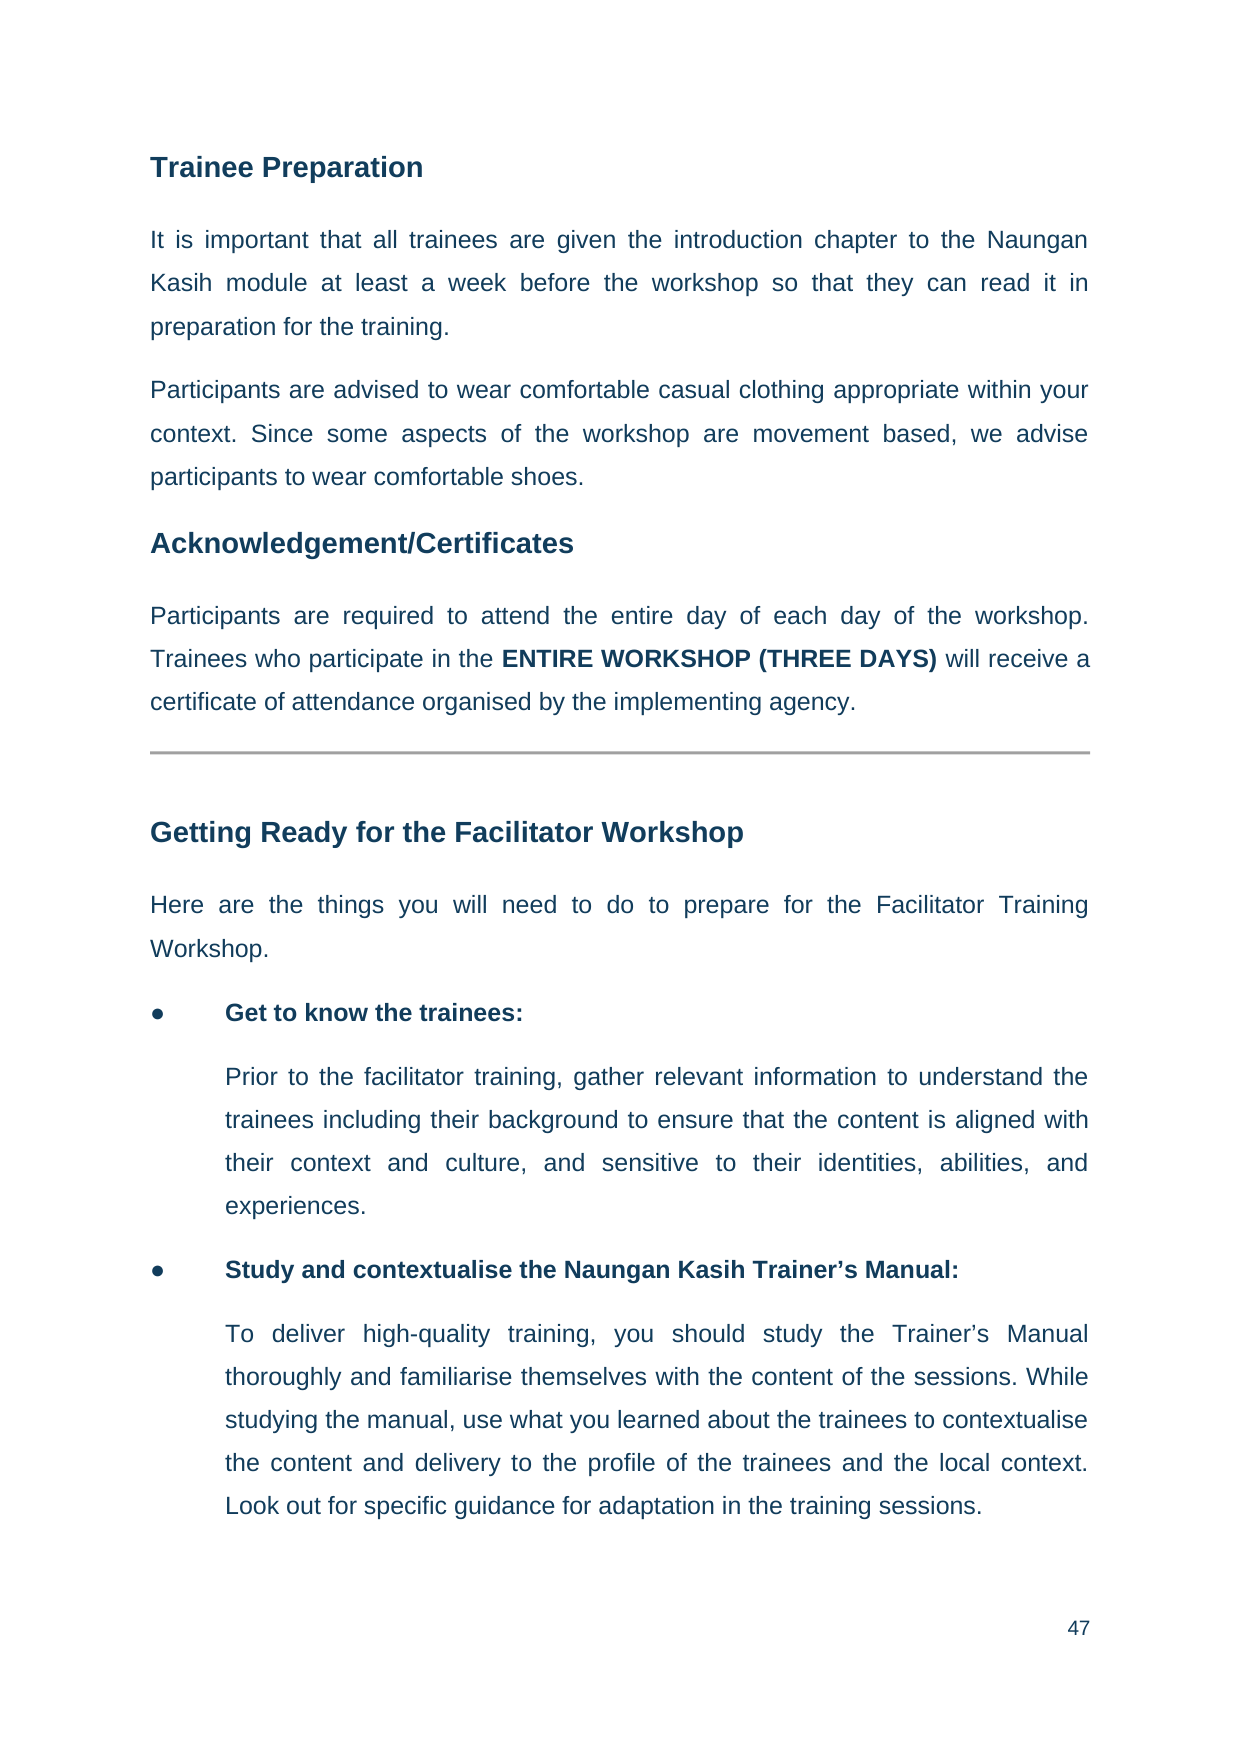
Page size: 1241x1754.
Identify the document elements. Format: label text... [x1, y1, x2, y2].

list Get to know the trainees: [150, 998, 1090, 1026]
subtitle Acknowledgement/Certificates [150, 526, 1090, 559]
text To deliver high-quality training, you should study the Trainer’s Manual thoroughly and familiarise themselves with the content of the sessions. While studying the manual, use what you learned about the trainees to contextualise the content and delivery to the profile of the trainees and the local context. Look out for specific guidance for adaptation in the training sessions. [225, 1319, 1090, 1520]
subtitle Trainee Preparation [150, 150, 1090, 183]
text Participants are advised to wear comfortable casual clothing appropriate within your context. Since some aspects of the workshop are movement based, we advise participants to wear comfortable shoes. [150, 376, 1090, 491]
text Prior to the facilitator training, gather relevant information to understand the trainees including their background to ensure that the content is aligned with their context and culture, and sensitive to their identities, abilities, and experiences. [225, 1062, 1090, 1220]
text Here are the things you will need to do to prepare for the Facilitator Training Workshop. [150, 891, 1090, 962]
text It is important that all trainees are given the introduction chapter to the Naungan Kasih module at least a week before the workshop so that they can read it in preparation for the training. [150, 225, 1090, 340]
text Participants are required to attend the entire day of each day of the workshop. Trainees who participate in the ENTIRE WORKSHOP (THREE DAYS) will receive a certificate of attendance organised by the implementing agency. [150, 601, 1090, 716]
subtitle Getting Ready for the Facilitator Workshop [150, 815, 1090, 849]
list Study and contextualise the Naungan Kasih Trainer’s Manual: [150, 1255, 1090, 1284]
